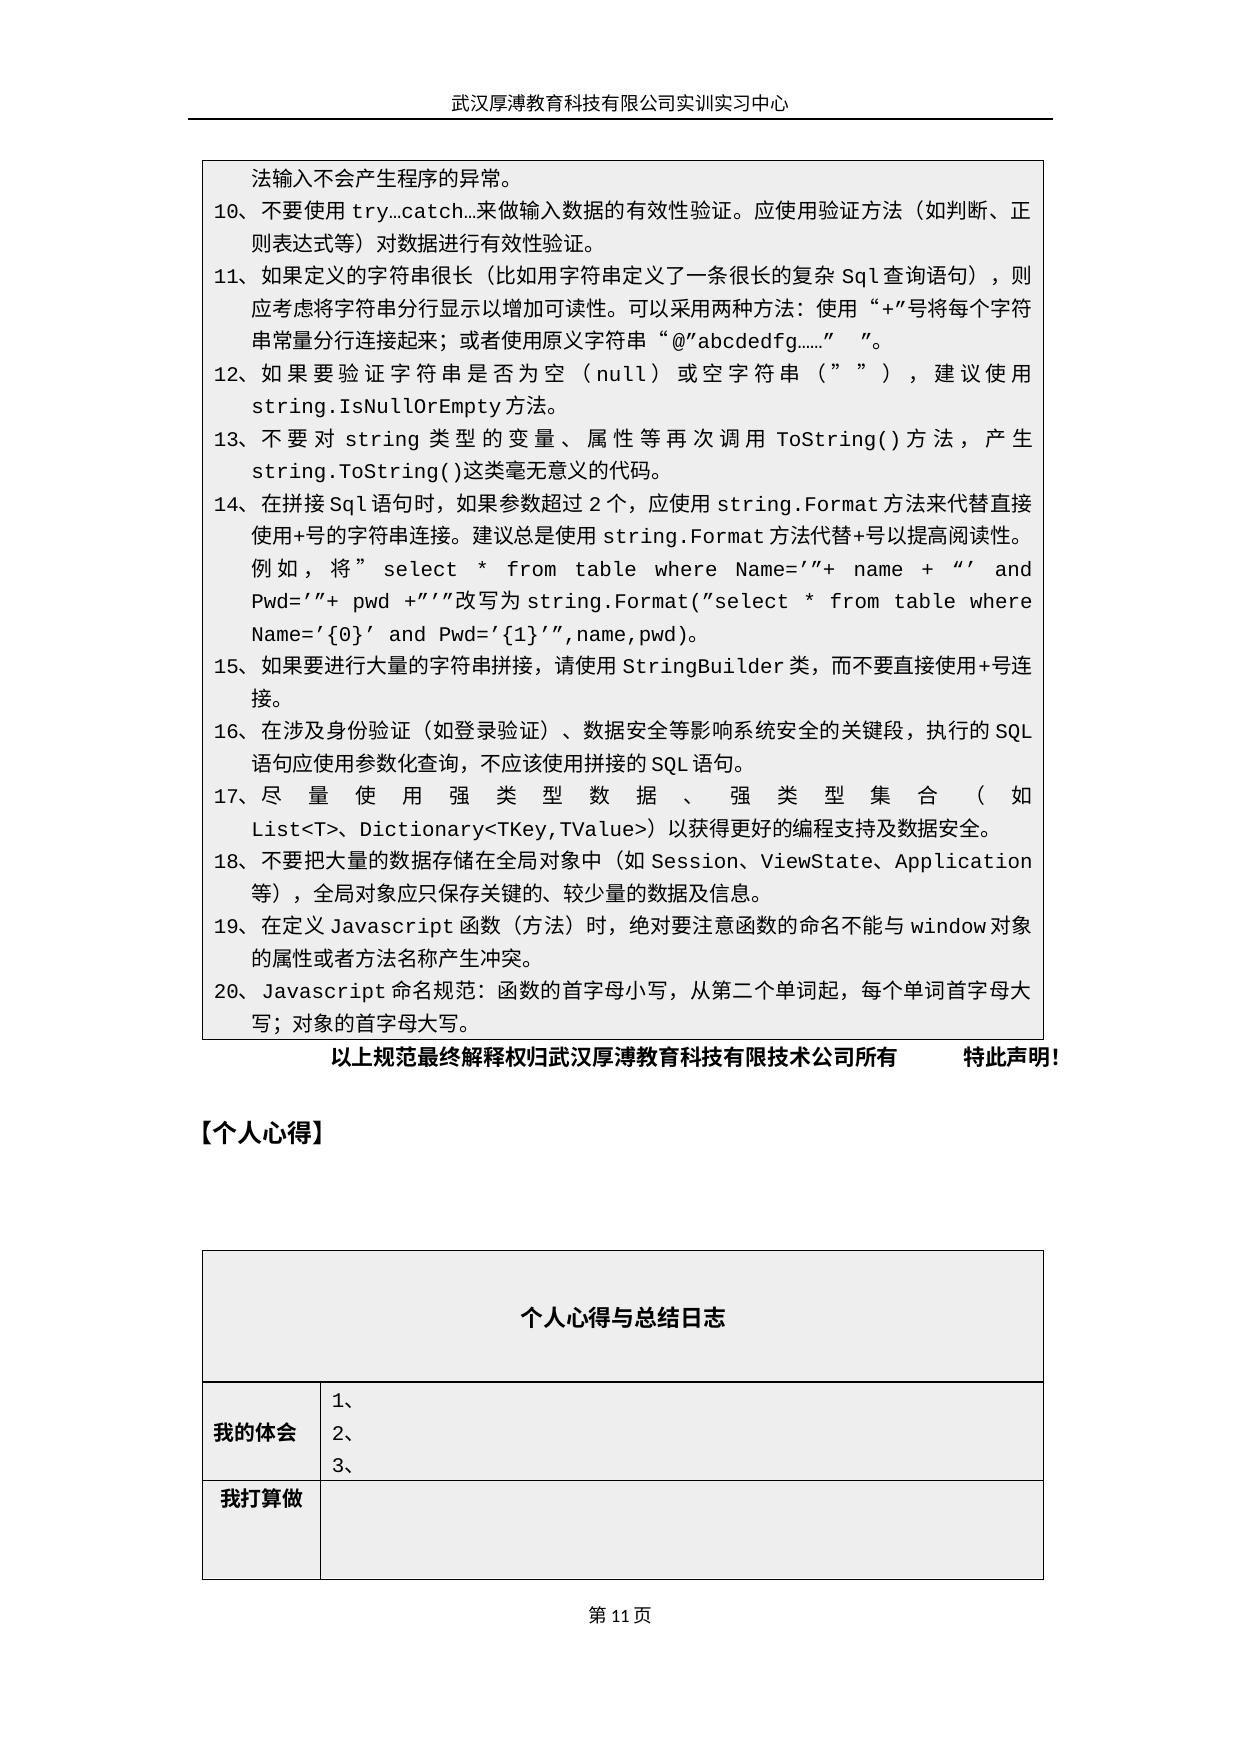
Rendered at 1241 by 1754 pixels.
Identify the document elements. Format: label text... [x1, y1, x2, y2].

table_header 个人心得与总结日志 [203, 1251, 1043, 1381]
table_cell [321, 1481, 1043, 1578]
table_cell 1、 2、 3、 [321, 1383, 1043, 1480]
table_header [203, 161, 1043, 1039]
table_cell 我打算做 [203, 1481, 320, 1578]
subtitle 【个人心得】 [187, 1099, 1053, 1164]
table_cell 我的体会 [203, 1383, 320, 1480]
text 以上规范最终解释权归武汉厚溥教育科技有限技术公司所有 特此声明！ [187, 1040, 1053, 1072]
